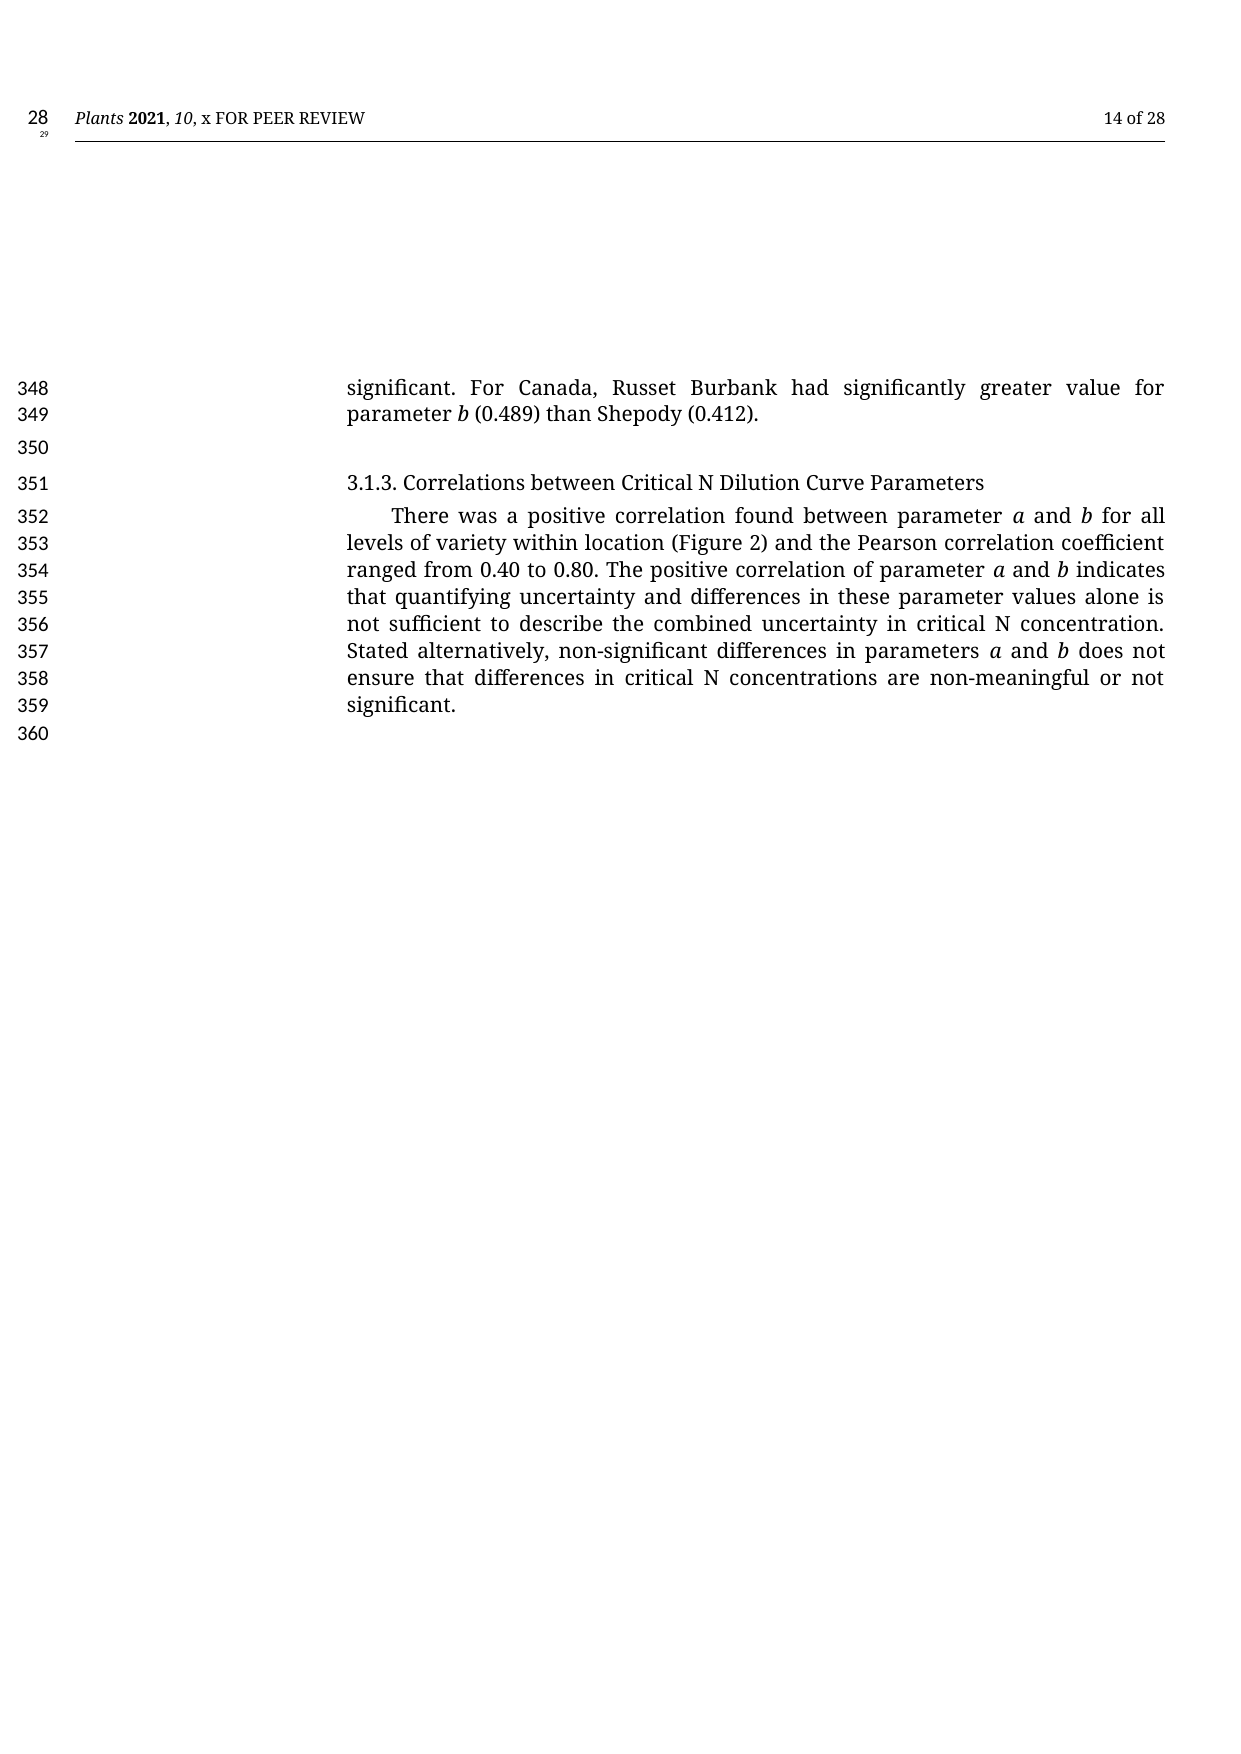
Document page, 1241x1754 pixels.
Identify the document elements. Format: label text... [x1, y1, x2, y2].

text There was a positive correlation found between parameter a and b for all levels of variety within location (Figure 2) and the Pearson correlation coefficient ranged from 0.40 to 0.80. The positive correlation of parameter a and b indicates that quantifying uncertainty and differences in these parameter values alone is not sufficient to describe the combined uncertainty in critical N concentration. Stated alternatively, non-significant differences in parameters a and b does not ensure that differences in critical N concentrations are non-meaningful or not significant. [347, 502, 1165, 718]
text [347, 374, 1165, 428]
subtitle 3.1.3. Correlations between Critical N Dilution Curve Parameters [347, 469, 1165, 496]
